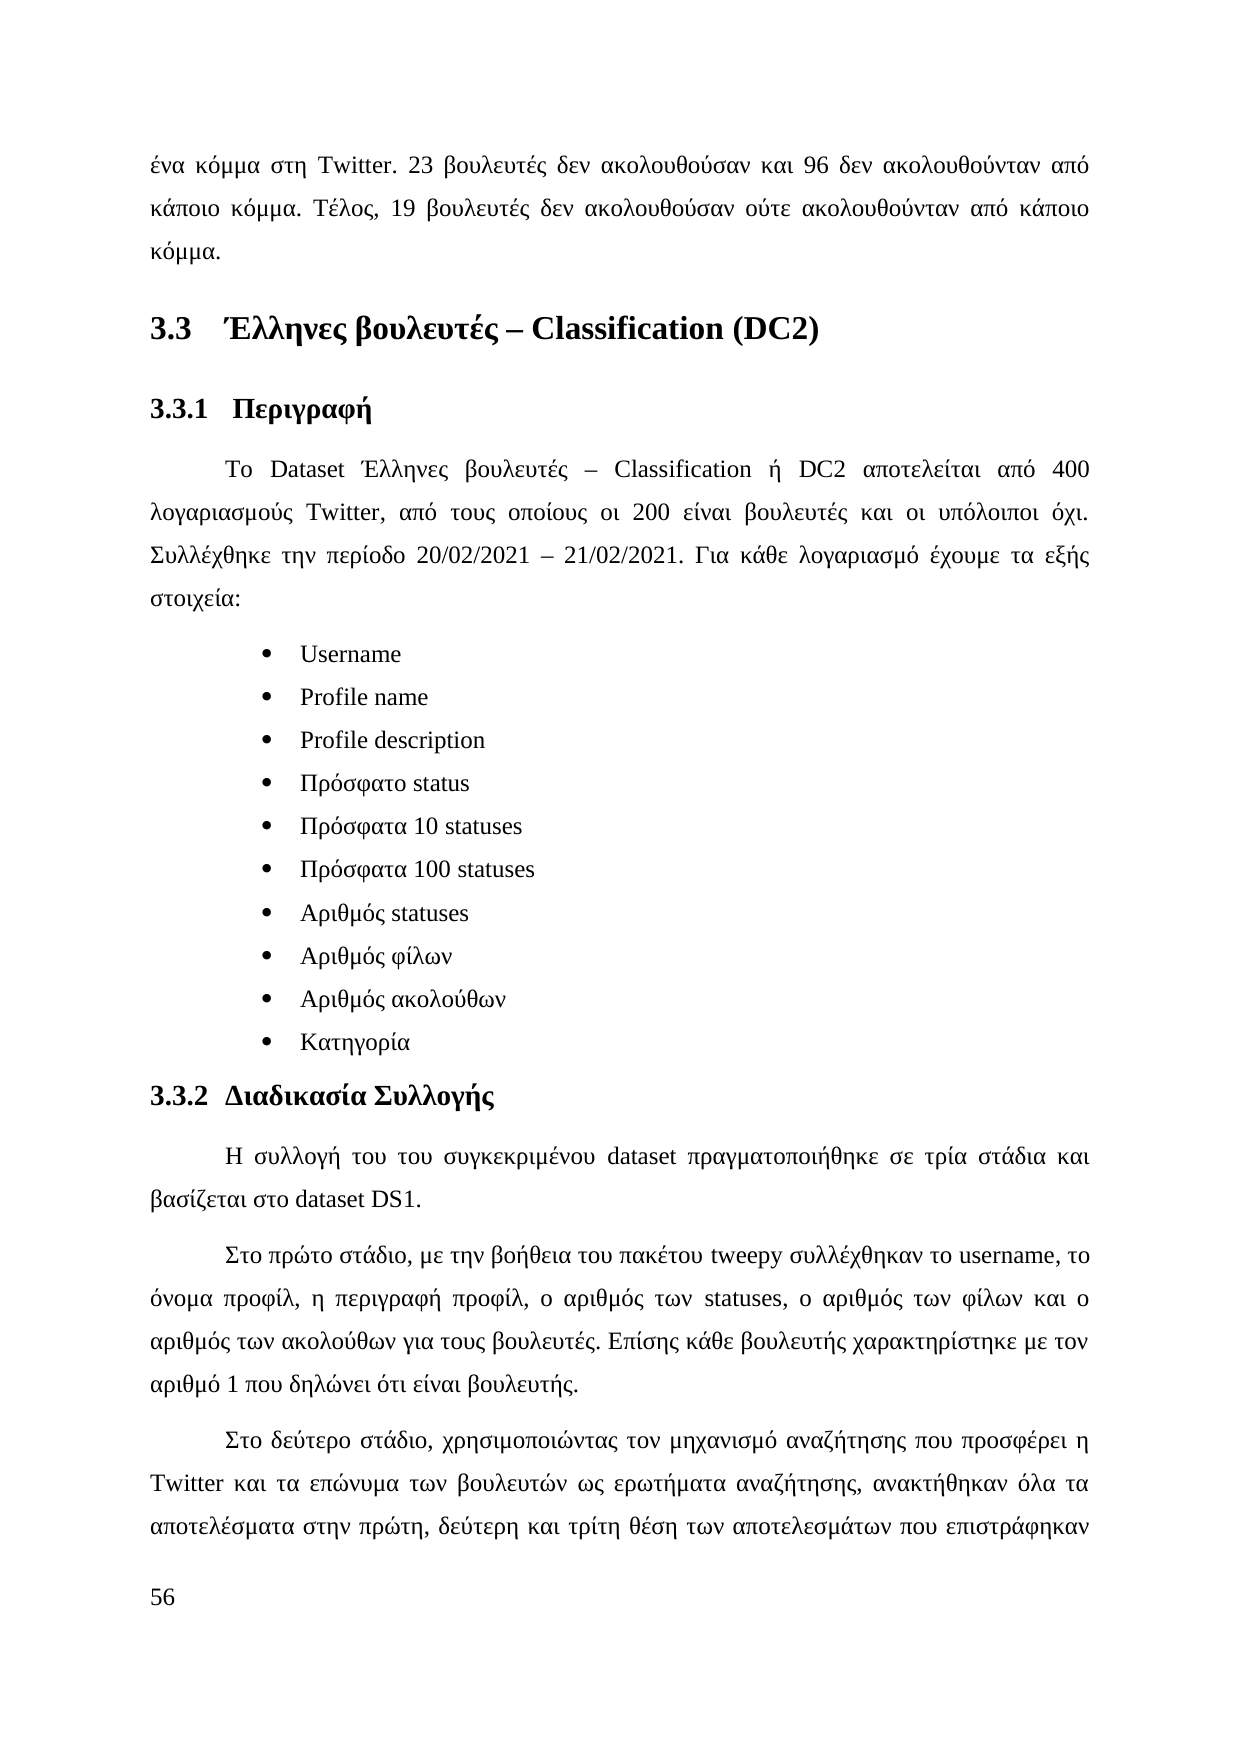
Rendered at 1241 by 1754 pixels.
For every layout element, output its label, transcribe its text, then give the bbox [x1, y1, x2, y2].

list Username [262, 639, 1090, 668]
list Πρόσφατα 10 statuses [262, 811, 1090, 840]
text Το Dataset Έλληνες βουλευτές – Classification ή DC2 αποτελείται από 400 λογαριασμούς Twitter, από τους οποίους οι 200 είναι βουλευτές και οι υπόλοιποι όχι. Συλλέχθηκε την περίοδο 20/02/2021 – 21/02/2021. Για κάθε λογαριασμό έχουμε τα εξής στοιχεία: [150, 454, 1090, 612]
list Αριθμός ακολούθων [262, 984, 1090, 1013]
subtitle Περιγραφή [150, 391, 1090, 424]
list Profile description [262, 725, 1090, 754]
list Αριθμός φίλων [262, 941, 1090, 969]
list Πρόσφατο status [262, 768, 1090, 797]
text Η συλλογή του του συγκεκριμένου dataset πραγματοποιήθηκε σε τρία στάδια και βασίζεται στο dataset DS1. [150, 1141, 1090, 1213]
list Αριθμός statuses [262, 898, 1090, 926]
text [150, 1425, 1090, 1540]
text Στο πρώτο στάδιο, με την βοήθεια του πακέτου tweepy συλλέχθηκαν το username, το όνομα προφίλ, η περιγραφή προφίλ, ο αριθμός των statuses, ο αριθμός των φίλων και ο αριθμός των ακολούθων για τους βουλευτές. Επίσης κάθε βουλευτής χαρακτηρίστηκε με τον αριθμό 1 που δηλώνει ότι είναι βουλευτής. [150, 1240, 1090, 1398]
list Πρόσφατα 100 statuses [262, 854, 1090, 883]
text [150, 150, 1090, 265]
subtitle Έλληνες βουλευτές – Classification (DC2) [150, 308, 1090, 347]
list Profile name [262, 682, 1090, 711]
subtitle Διαδικασία Συλλογής [150, 1078, 1090, 1112]
list Κατηγορία [262, 1027, 1090, 1056]
